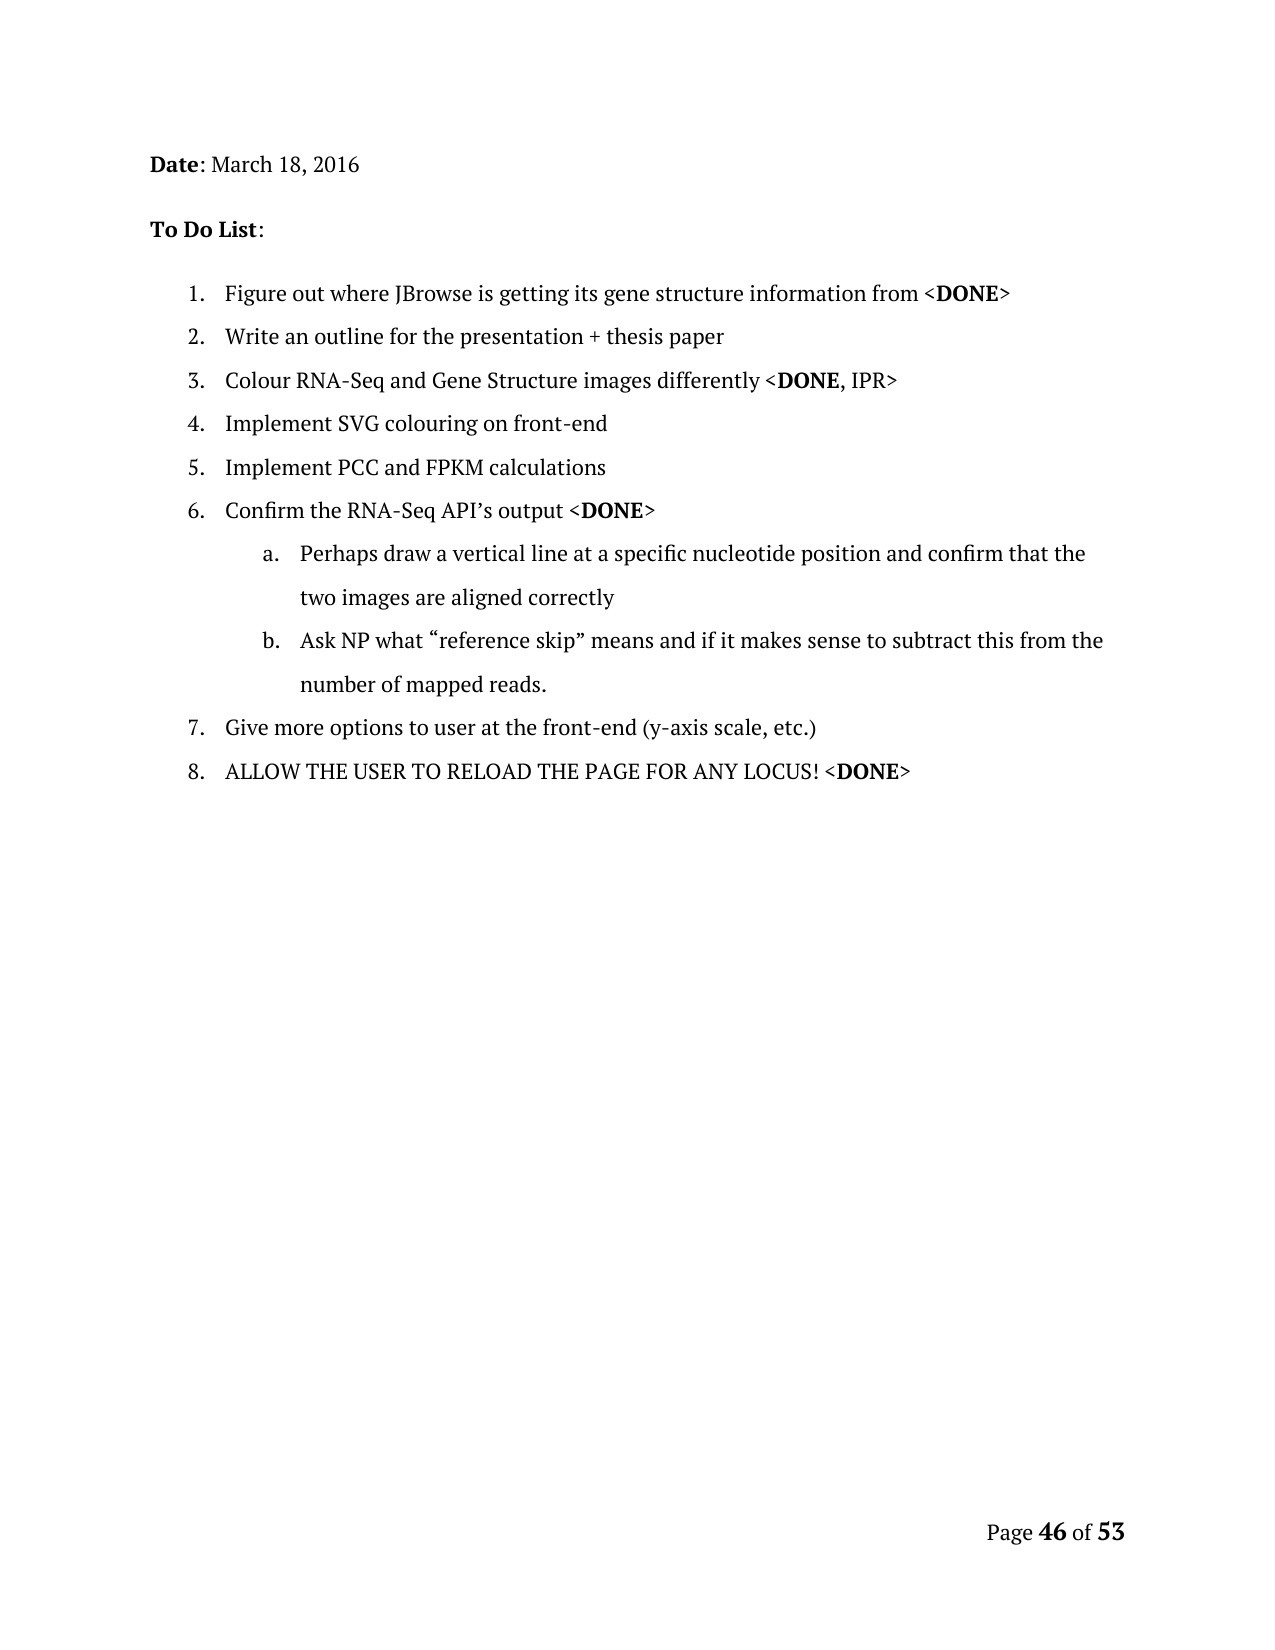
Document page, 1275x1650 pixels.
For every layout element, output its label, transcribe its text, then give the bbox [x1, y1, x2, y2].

text Date: March 18, 2016 [150, 150, 1125, 179]
list ALLOW THE USER TO RELOAD THE PAGE FOR ANY LOCUS! <DONE> [187, 756, 1125, 785]
list Give more options to user at the front-end (y-axis scale, etc.) [187, 713, 1125, 742]
list Implement SVG colouring on front-end [187, 409, 1125, 438]
list Figure out where JBrowse is getting its gene structure information from <DONE> [187, 278, 1125, 307]
text To Do List: [150, 214, 1125, 243]
list Ask NP what “reference skip” means and if it makes sense to subtract this from the number of mapped reads. [262, 626, 1125, 698]
list Confirm the RNA-Seq API’s output <DONE> [187, 496, 1125, 525]
list Implement PCC and FPKM calculations [187, 452, 1125, 481]
list Write an outline for the presentation + thesis paper [187, 322, 1125, 351]
list Colour RNA-Seq and Gene Structure images differently <DONE, IPR> [187, 365, 1125, 394]
list Perhaps draw a vertical line at a specific nucleotide position and confirm that the two images are aligned correctly [262, 539, 1125, 612]
